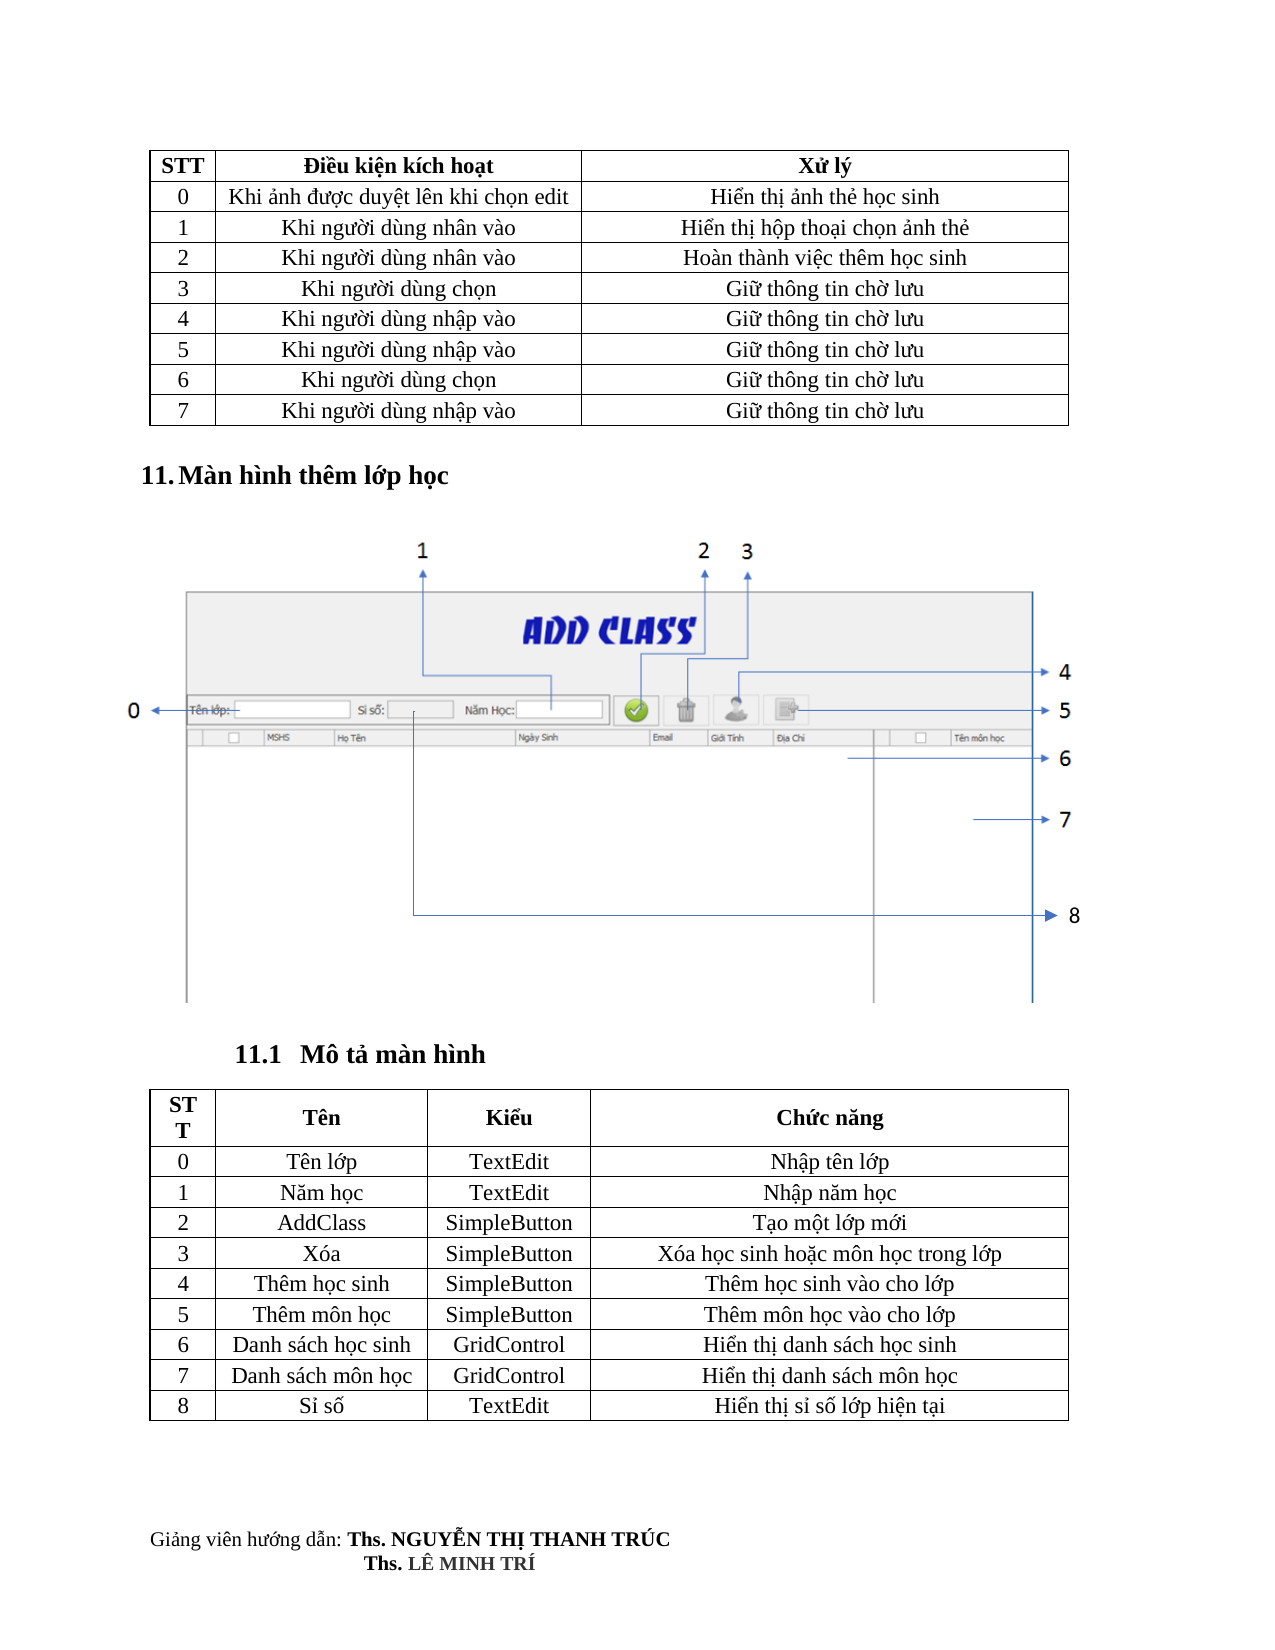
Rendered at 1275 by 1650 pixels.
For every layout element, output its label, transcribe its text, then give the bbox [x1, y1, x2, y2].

table_cell 2 [151, 1208, 215, 1237]
table_cell SimpleButton [428, 1299, 590, 1329]
table_cell Hiển thị sỉ số lớp hiện tại [591, 1391, 1068, 1420]
table_cell 4 [151, 1269, 215, 1298]
table_cell 4 [151, 304, 215, 333]
table_cell TextEdit [428, 1391, 590, 1420]
table_cell Thêm học sinh vào cho lớp [591, 1269, 1068, 1298]
table_header Kiểu [428, 1090, 590, 1146]
table_cell 6 [151, 1330, 215, 1359]
table_cell Năm học [216, 1177, 427, 1207]
table_cell Giữ thông tin chờ lưu [582, 273, 1068, 303]
table_header STT [151, 1090, 215, 1146]
table_cell 8 [151, 1391, 215, 1420]
table_cell TextEdit [428, 1177, 590, 1207]
table_cell 5 [151, 1299, 215, 1329]
table_cell 0 [151, 1147, 215, 1176]
table_cell Giữ thông tin chờ lưu [582, 334, 1068, 364]
table_cell Thêm môn học vào cho lớp [591, 1299, 1068, 1329]
table_cell Hiển thị danh sách học sinh [591, 1330, 1068, 1359]
table_header Điều kiện kích hoạt [216, 151, 581, 181]
table_cell GridControl [428, 1360, 590, 1390]
table_cell Khi người dùng nhân vào [216, 243, 581, 272]
table_cell Khi người dùng nhập vào [216, 334, 581, 364]
table_cell 5 [151, 334, 215, 364]
list Màn hình thêm lớp học [141, 459, 1125, 490]
table_cell 1 [151, 1177, 215, 1207]
table_header STT [151, 151, 215, 181]
table_cell Danh sách môn học [216, 1360, 427, 1390]
table_cell 6 [151, 365, 215, 394]
table_cell 1 [151, 212, 215, 242]
table_cell Khi người dùng chọn [216, 365, 581, 394]
table_cell Hiển thị ảnh thẻ học sinh [582, 182, 1068, 211]
table_cell Hiển thị danh sách môn học [591, 1360, 1068, 1390]
table_cell 3 [151, 273, 215, 303]
table_cell Khi người dùng nhập vào [216, 304, 581, 333]
table_cell SimpleButton [428, 1208, 590, 1237]
table_cell AddClass [216, 1208, 427, 1237]
table_cell Thêm môn học [216, 1299, 427, 1329]
table_cell Khi người dùng chọn [216, 273, 581, 303]
table_cell Xóa học sinh hoặc môn học trong lớp [591, 1238, 1068, 1268]
table_cell GridControl [428, 1330, 590, 1359]
table_cell Nhập tên lớp [591, 1147, 1068, 1176]
table_header Xử lý [582, 151, 1068, 181]
table_cell 0 [151, 182, 215, 211]
table_cell Sỉ số [216, 1391, 427, 1420]
table_cell Nhập năm học [591, 1177, 1068, 1207]
table_header Tên [216, 1090, 427, 1146]
table_cell Khi người dùng nhập vào [216, 395, 581, 425]
table_cell Xóa [216, 1238, 427, 1268]
table_cell 7 [151, 1360, 215, 1390]
table_cell 7 [151, 395, 215, 425]
table_cell Tên lớp [216, 1147, 427, 1176]
table_cell TextEdit [428, 1147, 590, 1176]
table_cell Khi ảnh được duyệt lên khi chọn edit [216, 182, 581, 211]
picture [112, 526, 1087, 1003]
table_cell Hoàn thành việc thêm học sinh [582, 243, 1068, 272]
table_cell Danh sách học sinh [216, 1330, 427, 1359]
table_cell Hiển thị hộp thoại chọn ảnh thẻ [582, 212, 1068, 242]
table_cell Thêm học sinh [216, 1269, 427, 1298]
table_cell 3 [151, 1238, 215, 1268]
table_cell SimpleButton [428, 1238, 590, 1268]
list Mô tả màn hình [234, 1038, 1125, 1069]
table_cell Tạo một lớp mới [591, 1208, 1068, 1237]
table_cell Giữ thông tin chờ lưu [582, 395, 1068, 425]
table_cell Giữ thông tin chờ lưu [582, 304, 1068, 333]
table_header Chức năng [591, 1090, 1068, 1146]
table_cell SimpleButton [428, 1269, 590, 1298]
table_cell 2 [151, 243, 215, 272]
table_cell Khi người dùng nhân vào [216, 212, 581, 242]
table_cell Giữ thông tin chờ lưu [582, 365, 1068, 394]
